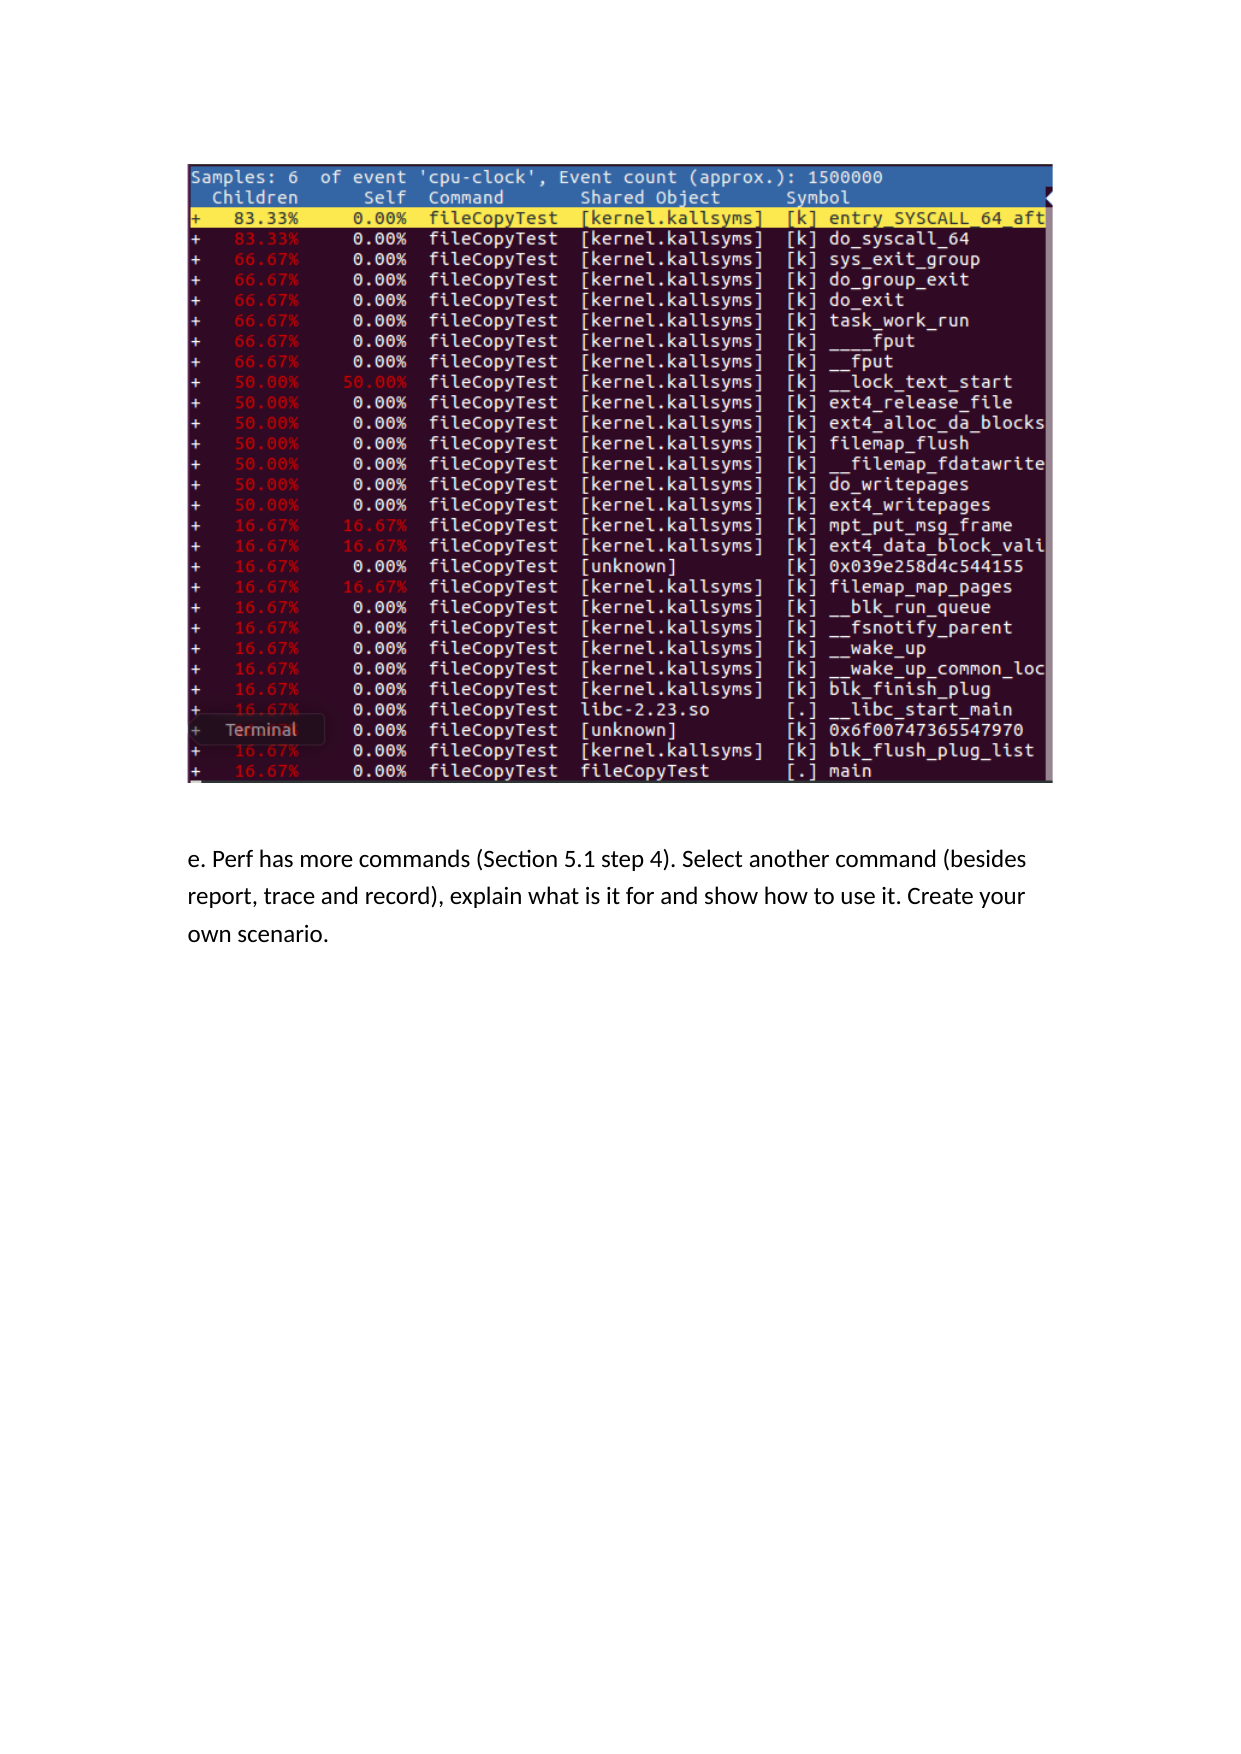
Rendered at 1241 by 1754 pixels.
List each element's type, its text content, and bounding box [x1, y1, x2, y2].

text e. Perf has more commands (Section 5.1 step 4). Select another command (besides report, trace and record), explain what is it for and show how to use it. Create your own scenario. [187, 839, 1053, 952]
picture [187, 164, 1053, 783]
